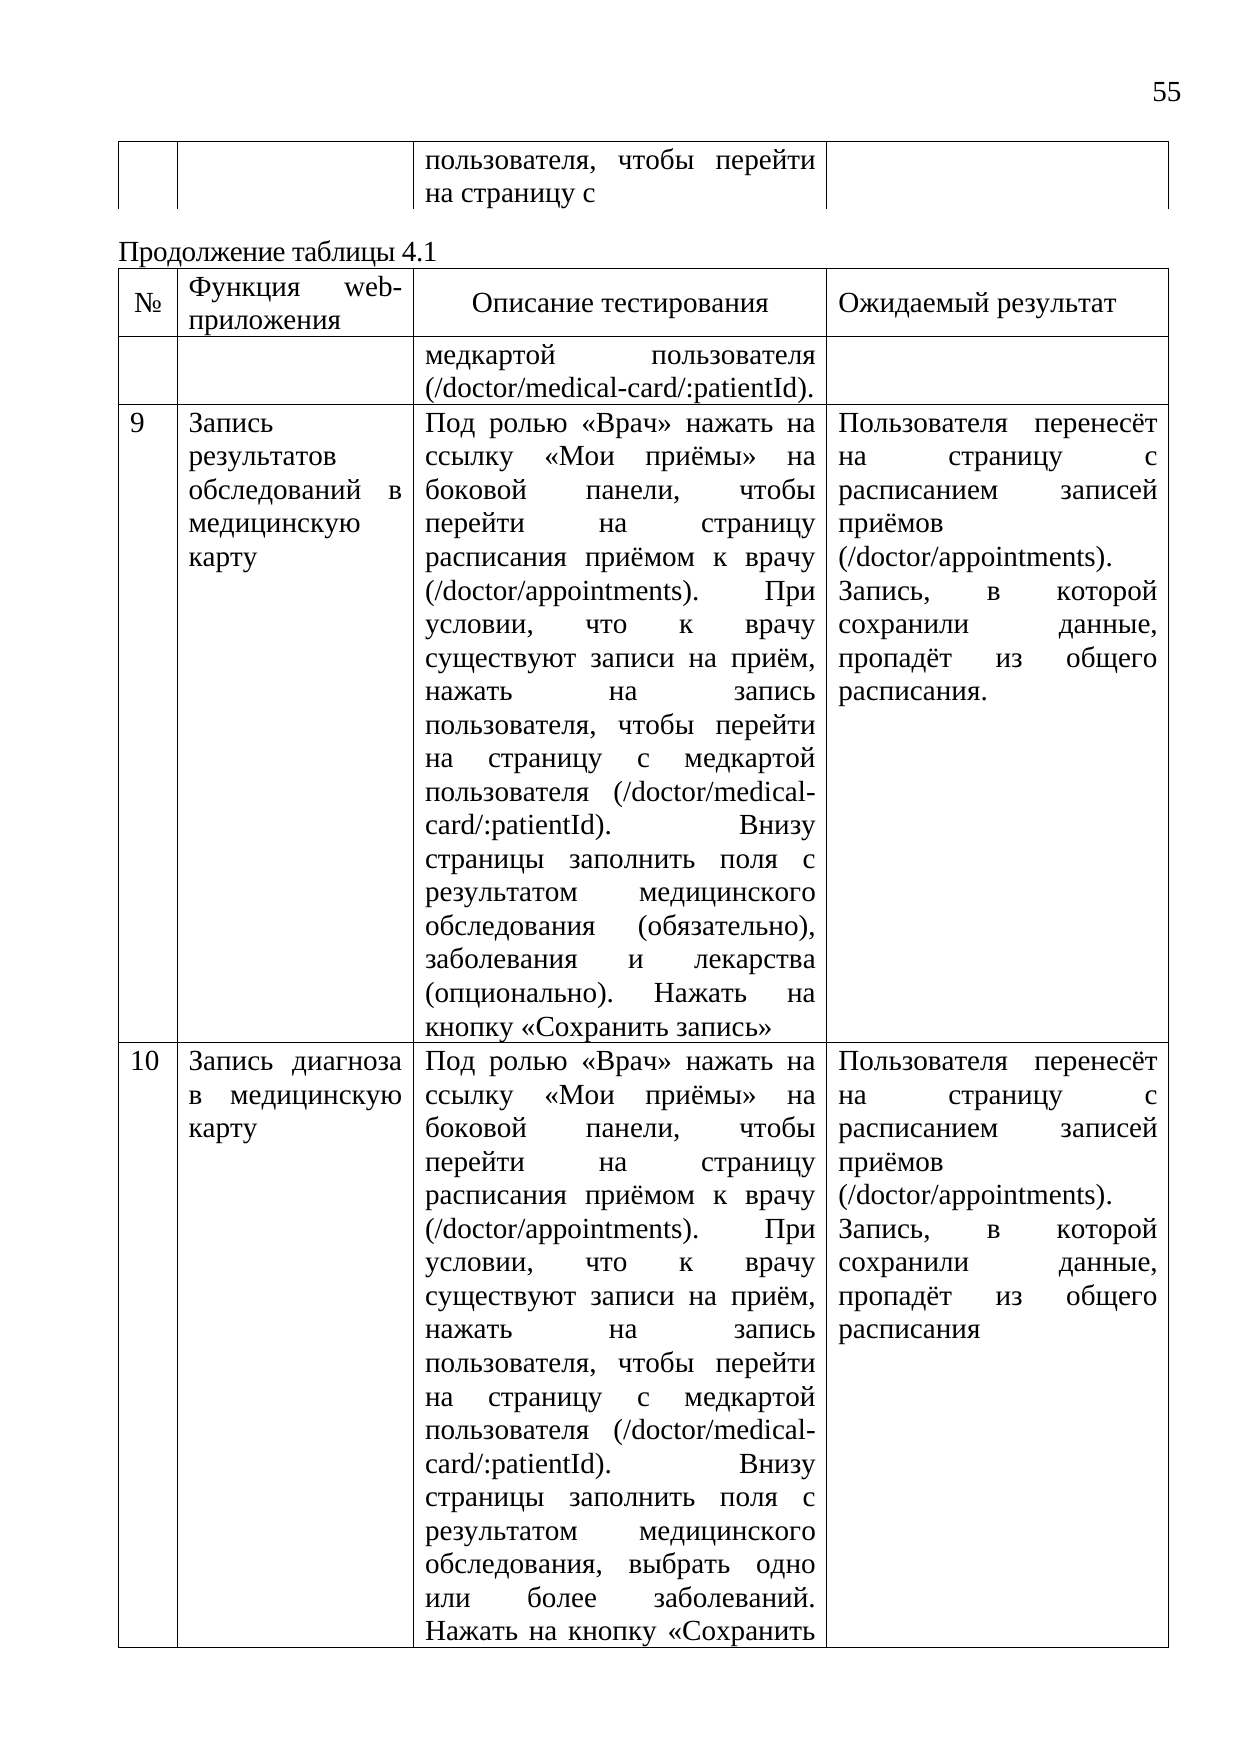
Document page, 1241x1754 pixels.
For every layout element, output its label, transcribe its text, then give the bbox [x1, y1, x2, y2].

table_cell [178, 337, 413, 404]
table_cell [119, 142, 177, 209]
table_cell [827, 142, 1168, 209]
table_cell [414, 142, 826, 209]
text Продолжение таблицы 4.1 [118, 234, 1181, 268]
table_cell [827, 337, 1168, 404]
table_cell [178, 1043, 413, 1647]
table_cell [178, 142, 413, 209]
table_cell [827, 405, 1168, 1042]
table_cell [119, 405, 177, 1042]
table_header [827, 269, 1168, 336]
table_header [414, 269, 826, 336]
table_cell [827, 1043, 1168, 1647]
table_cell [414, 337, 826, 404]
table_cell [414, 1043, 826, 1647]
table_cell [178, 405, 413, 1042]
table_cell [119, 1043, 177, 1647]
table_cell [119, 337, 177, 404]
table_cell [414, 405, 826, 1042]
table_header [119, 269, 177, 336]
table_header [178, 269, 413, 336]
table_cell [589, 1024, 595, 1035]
